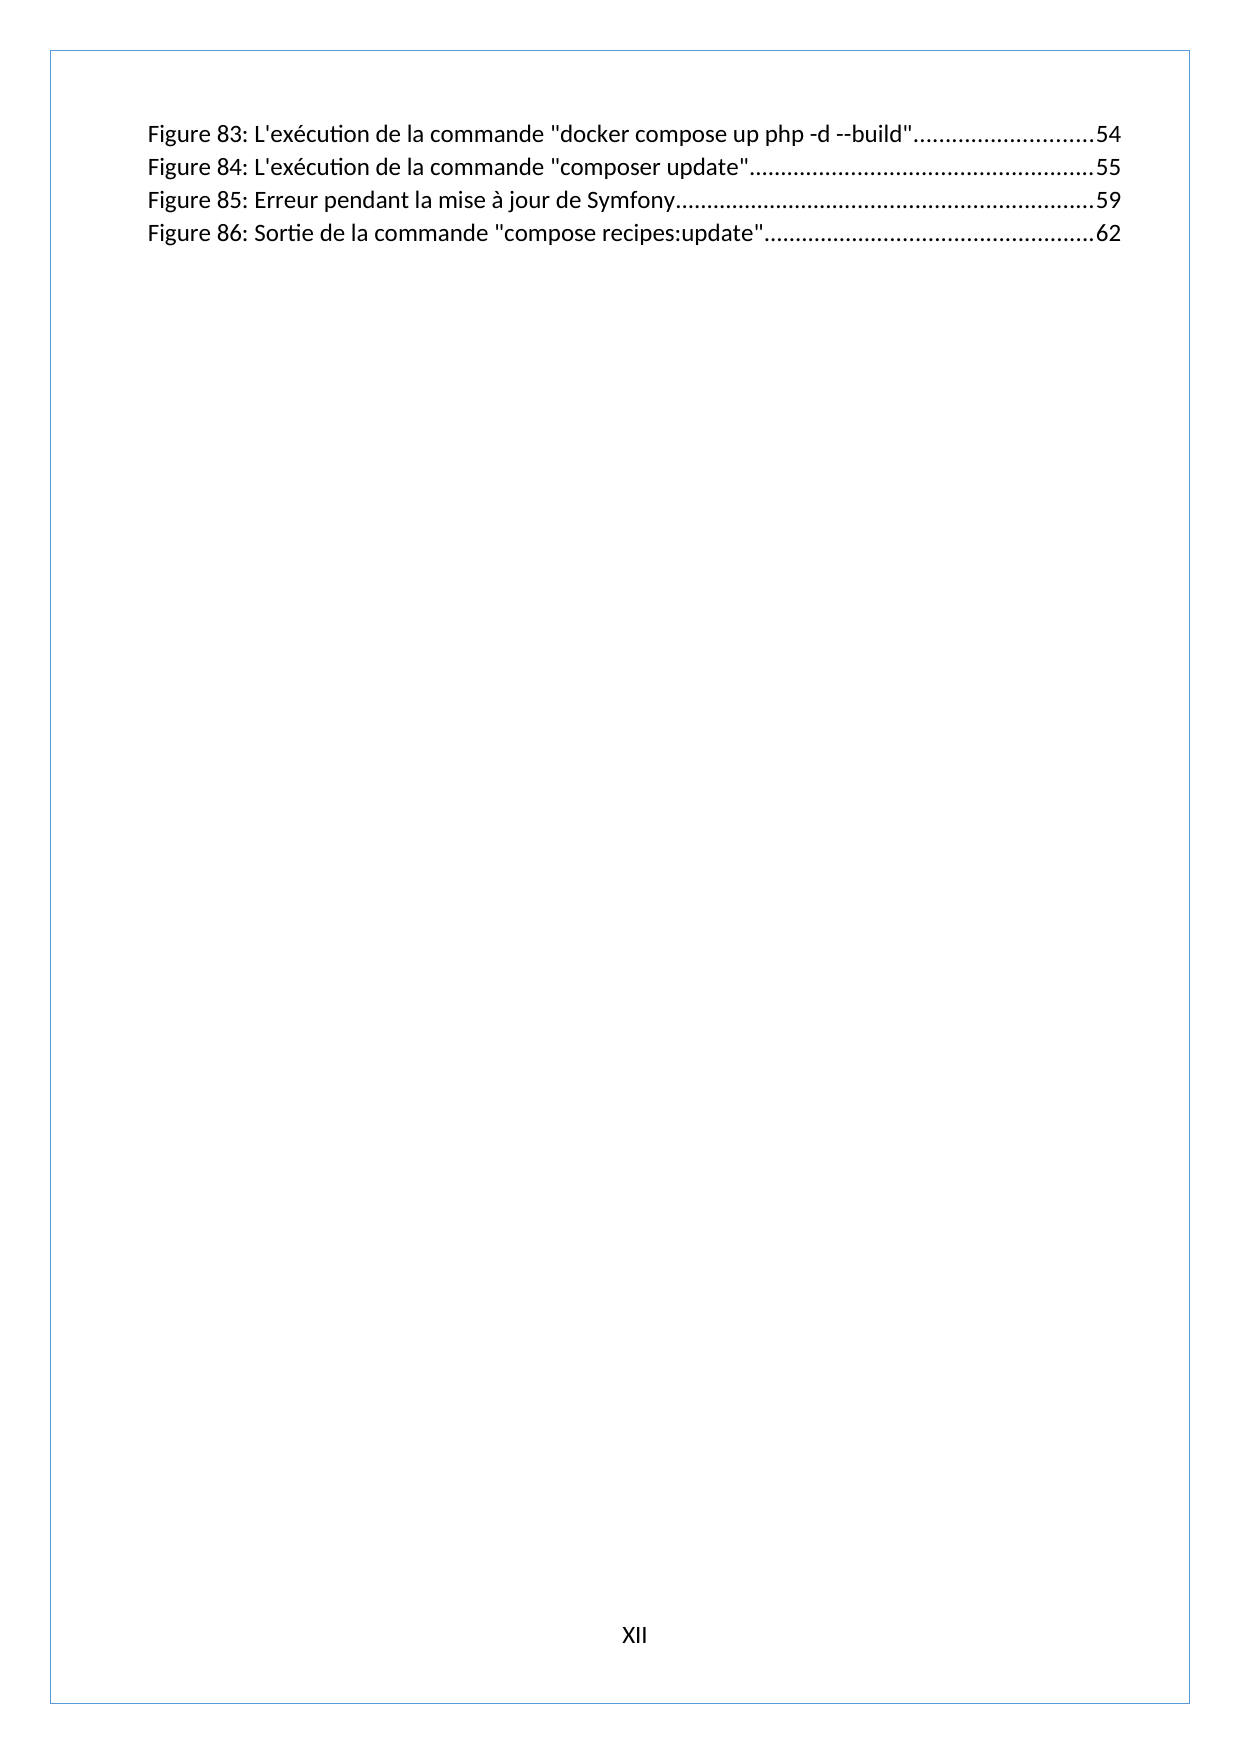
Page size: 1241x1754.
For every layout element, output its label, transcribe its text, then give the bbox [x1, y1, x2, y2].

text Figure 84: L'exécution de la commande "composer update" 55 [148, 151, 1122, 181]
text Figure 85: Erreur pendant la mise à jour de Symfony 59 [148, 184, 1122, 214]
text Figure 86: Sortie de la commande "compose recipes:update" 62 [148, 217, 1122, 247]
text Figure 83: L'exécution de la commande "docker compose up php -d --build" 54 [148, 118, 1122, 148]
